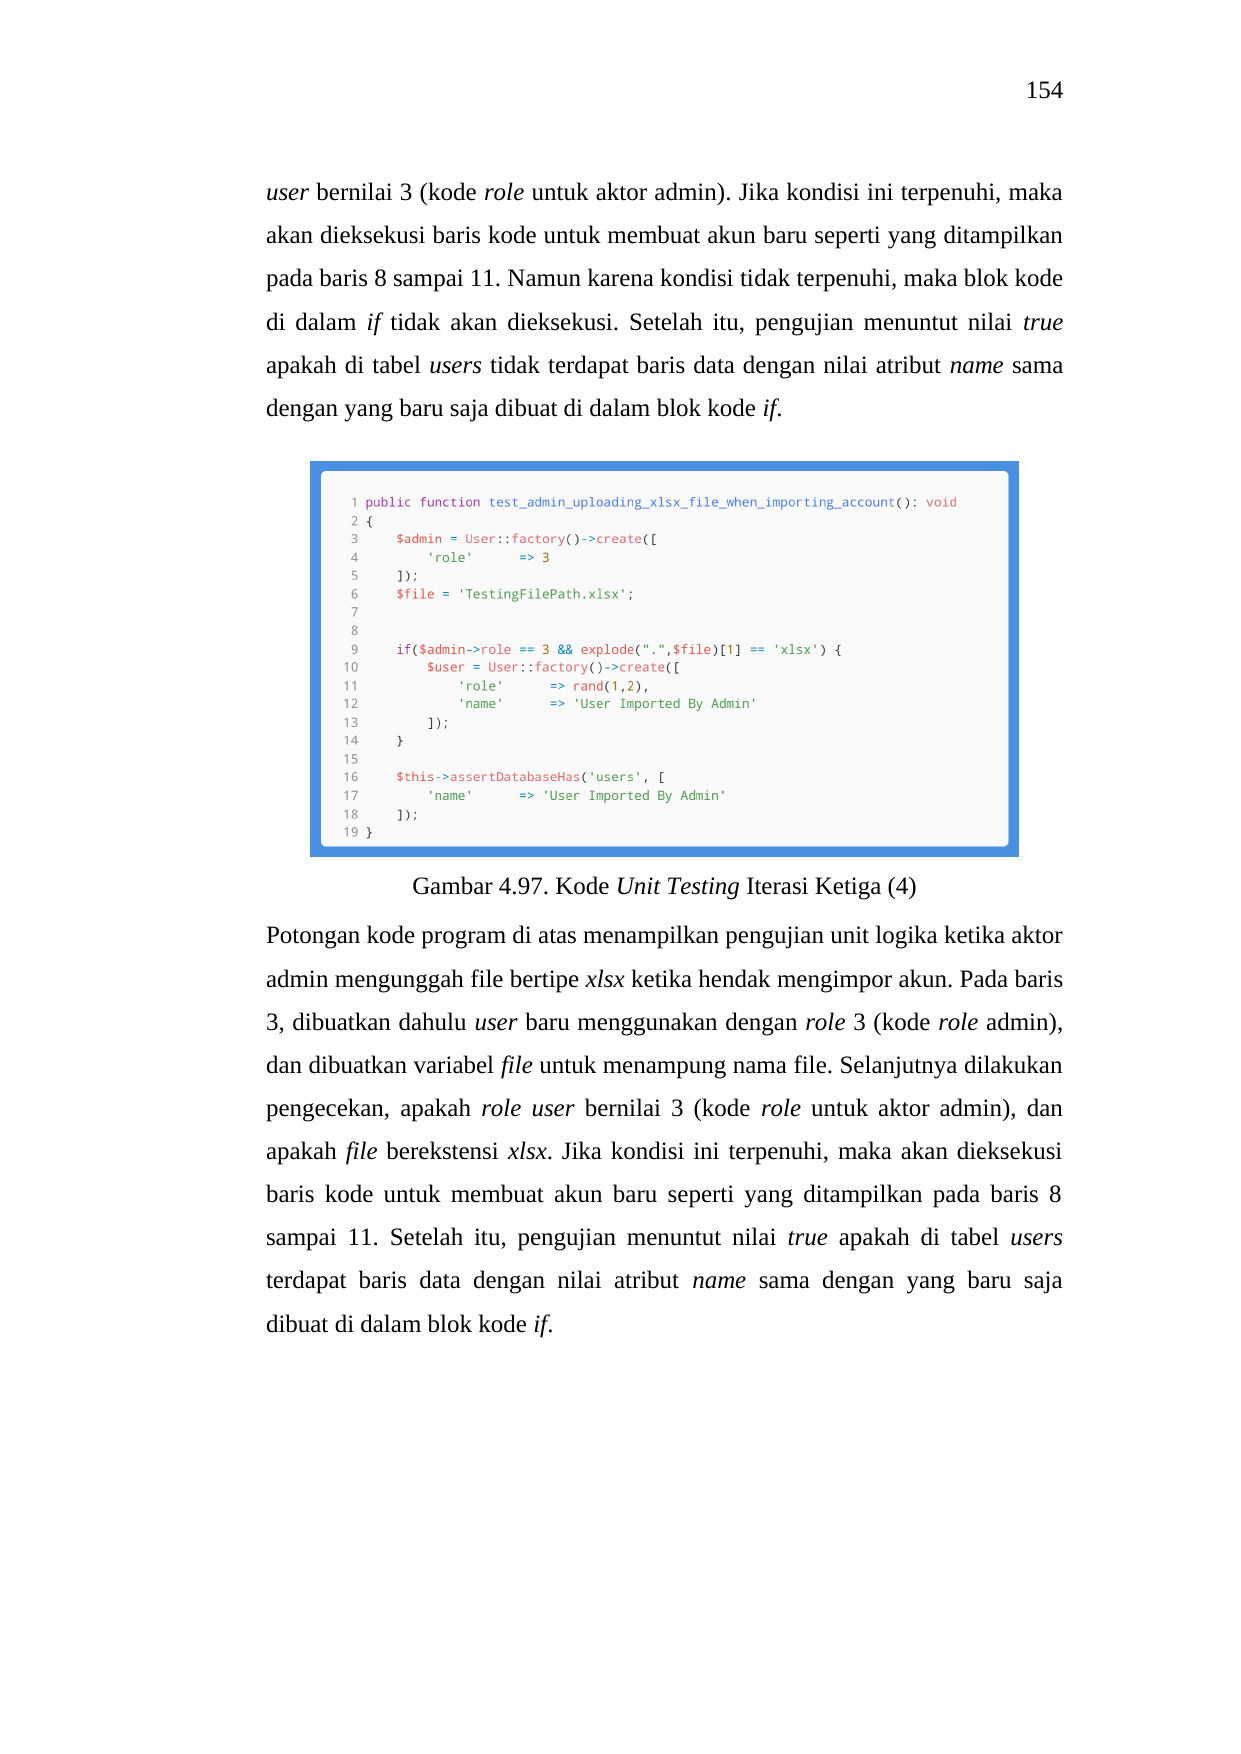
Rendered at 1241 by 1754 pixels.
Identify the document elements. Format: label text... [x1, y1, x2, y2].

text Potongan kode program di atas menampilkan pengujian unit logika ketika aktor admin mengunggah file bertipe xlsx ketika hendak mengimpor akun. Pada baris 3, dibuatkan dahulu user baru menggunakan dengan role 3 (kode role admin), dan dibuatkan variabel file untuk menampung nama file. Selanjutnya dilakukan pengecekan, apakah role user bernilai 3 (kode role untuk aktor admin), dan apakah file berekstensi xlsx. Jika kondisi ini terpenuhi, maka akan dieksekusi baris kode untuk membuat akun baru seperti yang ditampilkan pada baris 8 sampai 11. Setelah itu, pengujian menuntut nilai true apakah di tabel users terdapat baris data dengan nilai atribut name sama dengan yang baru saja dibuat di dalam blok kode if. [266, 921, 1063, 1337]
picture [310, 461, 1019, 857]
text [266, 177, 1063, 422]
